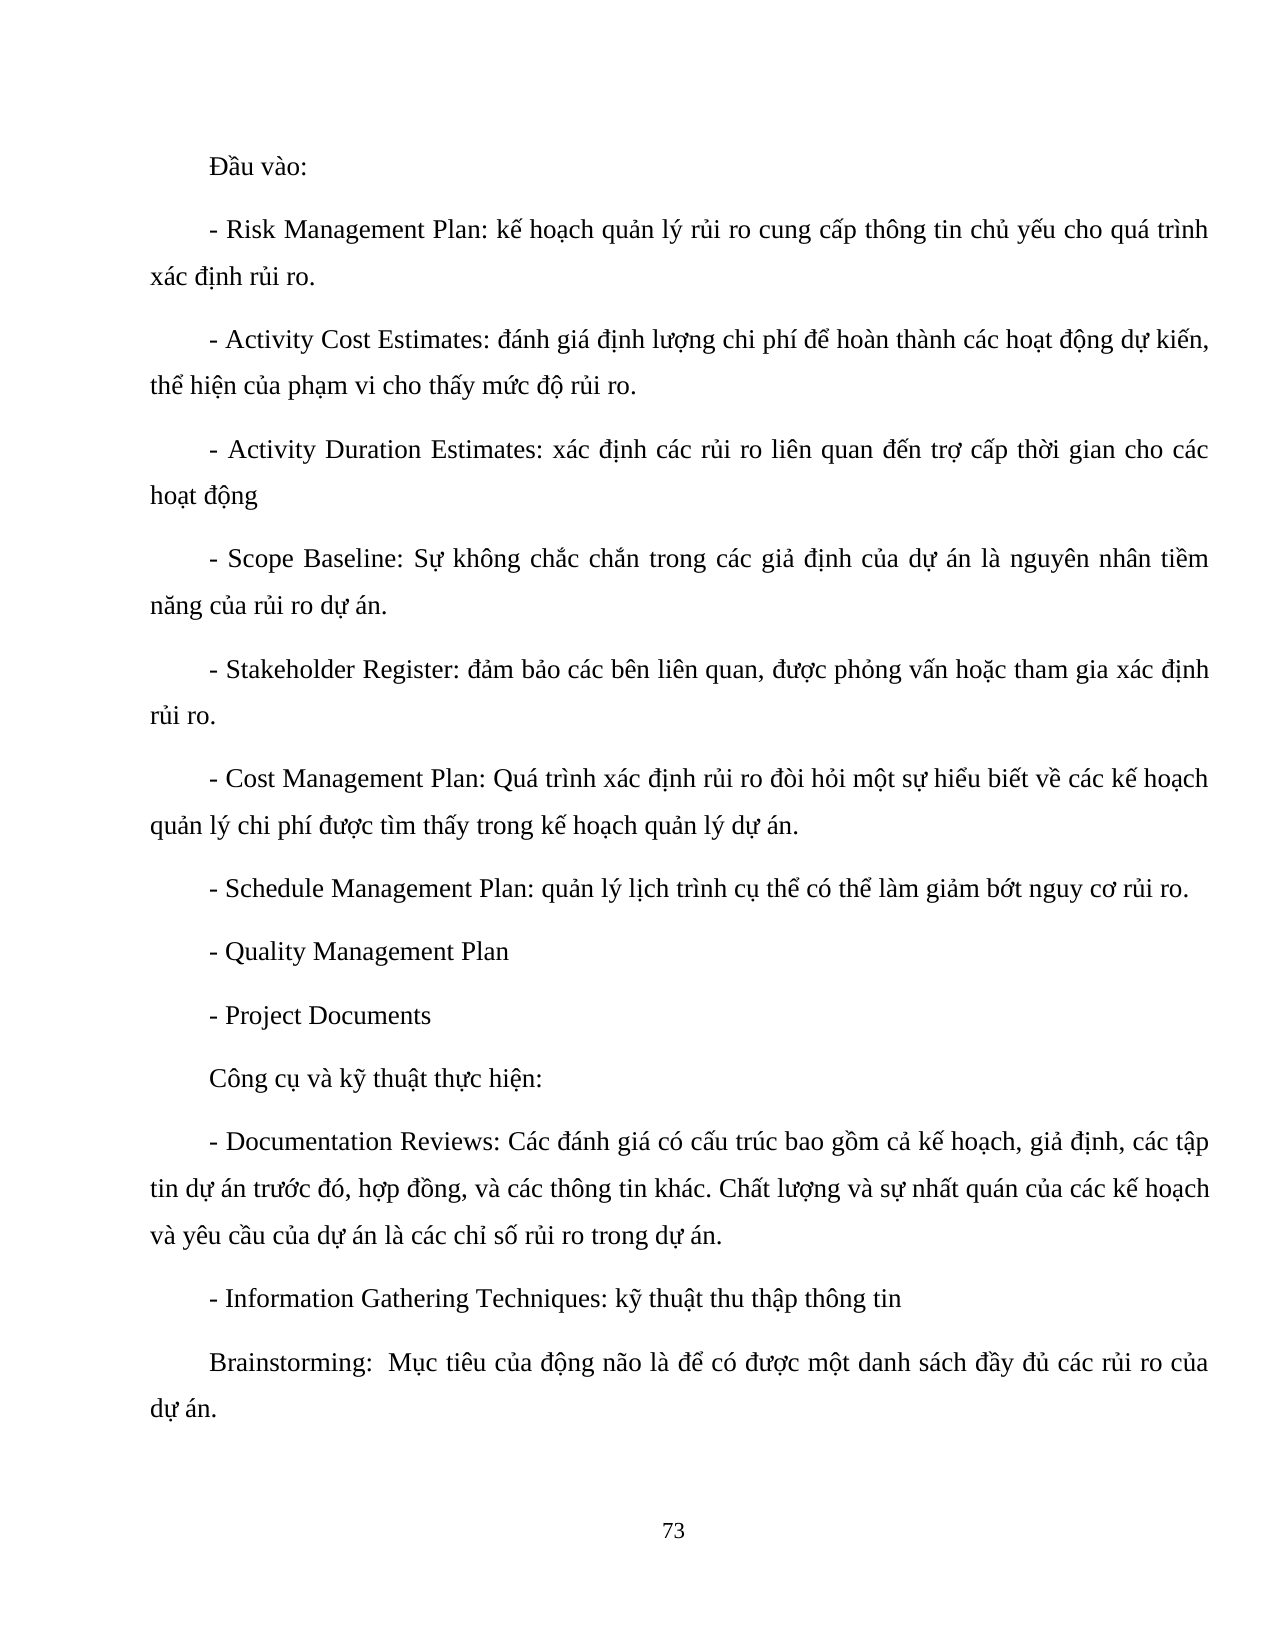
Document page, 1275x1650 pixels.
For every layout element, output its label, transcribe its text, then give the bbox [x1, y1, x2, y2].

list Documentation Reviews: Các đánh giá có cấu trúc bao gồm cả kế hoạch, giả định, các tập tin dự án trước đó, hợp đồng, và các thông tin khác. Chất lượng và sự nhất quán của các kế hoạch và yêu cầu của dự án là các chỉ số rủi ro trong dự án. [150, 1126, 1211, 1250]
list Cost Management Plan: Quá trình xác định rủi ro đòi hỏi một sự hiểu biết về các kế hoạch quản lý chi phí được tìm thấy trong kế hoạch quản lý dự án. [150, 762, 1211, 840]
list Information Gathering Techniques: kỹ thuật thu thập thông tin [209, 1282, 1275, 1313]
list Quality Management Plan [209, 935, 1275, 967]
text Công cụ và kỹ thuật thực hiện: [209, 1062, 1275, 1093]
list Scope Baseline: Sự không chắc chắn trong các giả định của dự án là nguyên nhân tiềm năng của rủi ro dự án. [150, 543, 1211, 620]
list Risk Management Plan: kế hoạch quản lý rủi ro cung cấp thông tin chủ yếu cho quá trình xác định rủi ro. [150, 213, 1211, 291]
list Project Documents [209, 999, 1275, 1030]
text Đầu vào: [209, 150, 1275, 181]
list Activity Duration Estimates: xác định các rủi ro liên quan đến trợ cấp thời gian cho các hoạt động [150, 433, 1211, 511]
list Stakeholder Register: đảm bảo các bên liên quan, được phỏng vấn hoặc tham gia xác định rủi ro. [150, 653, 1211, 730]
list Activity Cost Estimates: đánh giá định lượng chi phí để hoàn thành các hoạt động dự kiến, thể hiện của phạm vi cho thấy mức độ rủi ro. [150, 323, 1211, 401]
list Schedule Management Plan: quản lý lịch trình cụ thể có thể làm giảm bớt nguy cơ rủi ro. [209, 872, 1275, 903]
text Brainstorming: Mục tiêu của động não là để có được một danh sách đầy đủ các rủi ro của dự án. [150, 1346, 1211, 1423]
